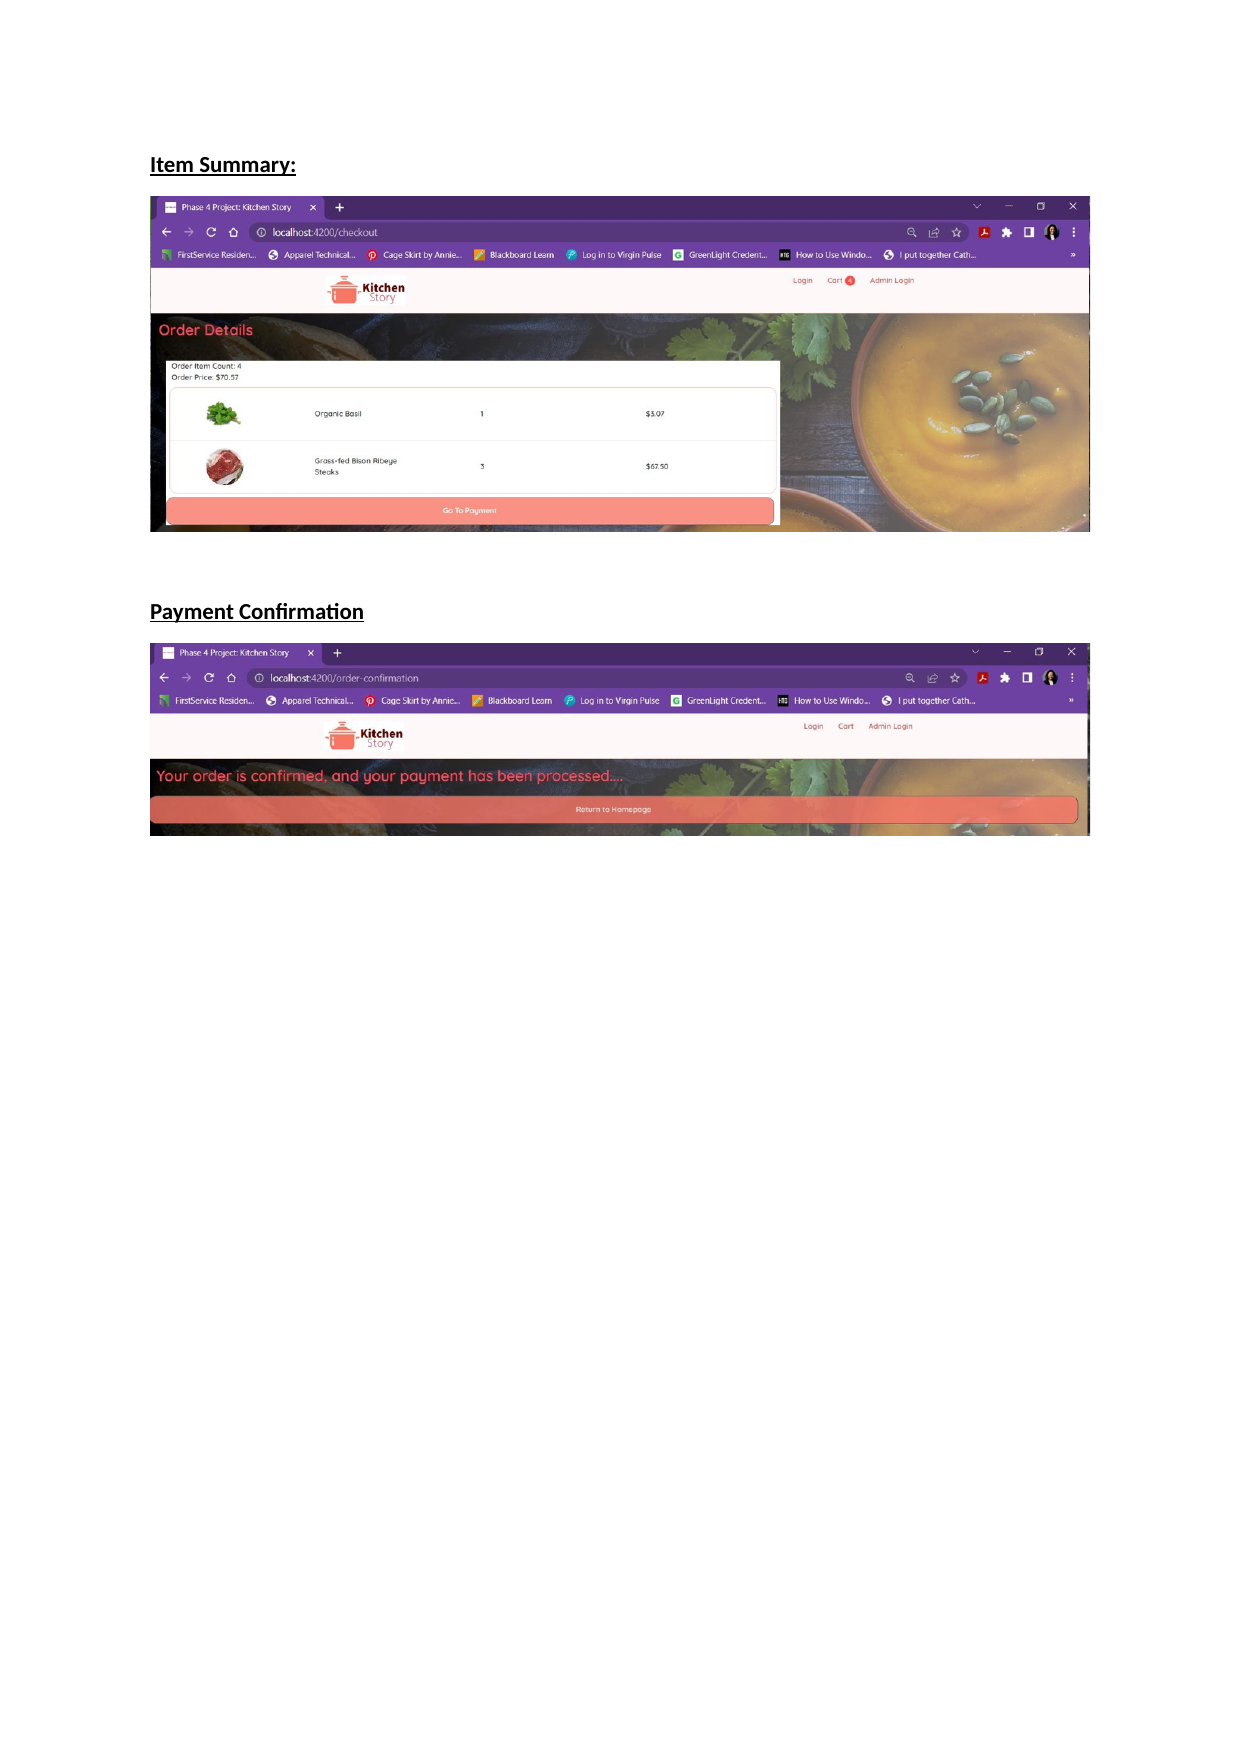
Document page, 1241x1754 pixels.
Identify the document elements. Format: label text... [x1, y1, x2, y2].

text Payment Confirmation [150, 597, 1090, 625]
picture [150, 196, 1091, 532]
text Item Summary: [150, 150, 1090, 178]
picture [150, 643, 1091, 836]
